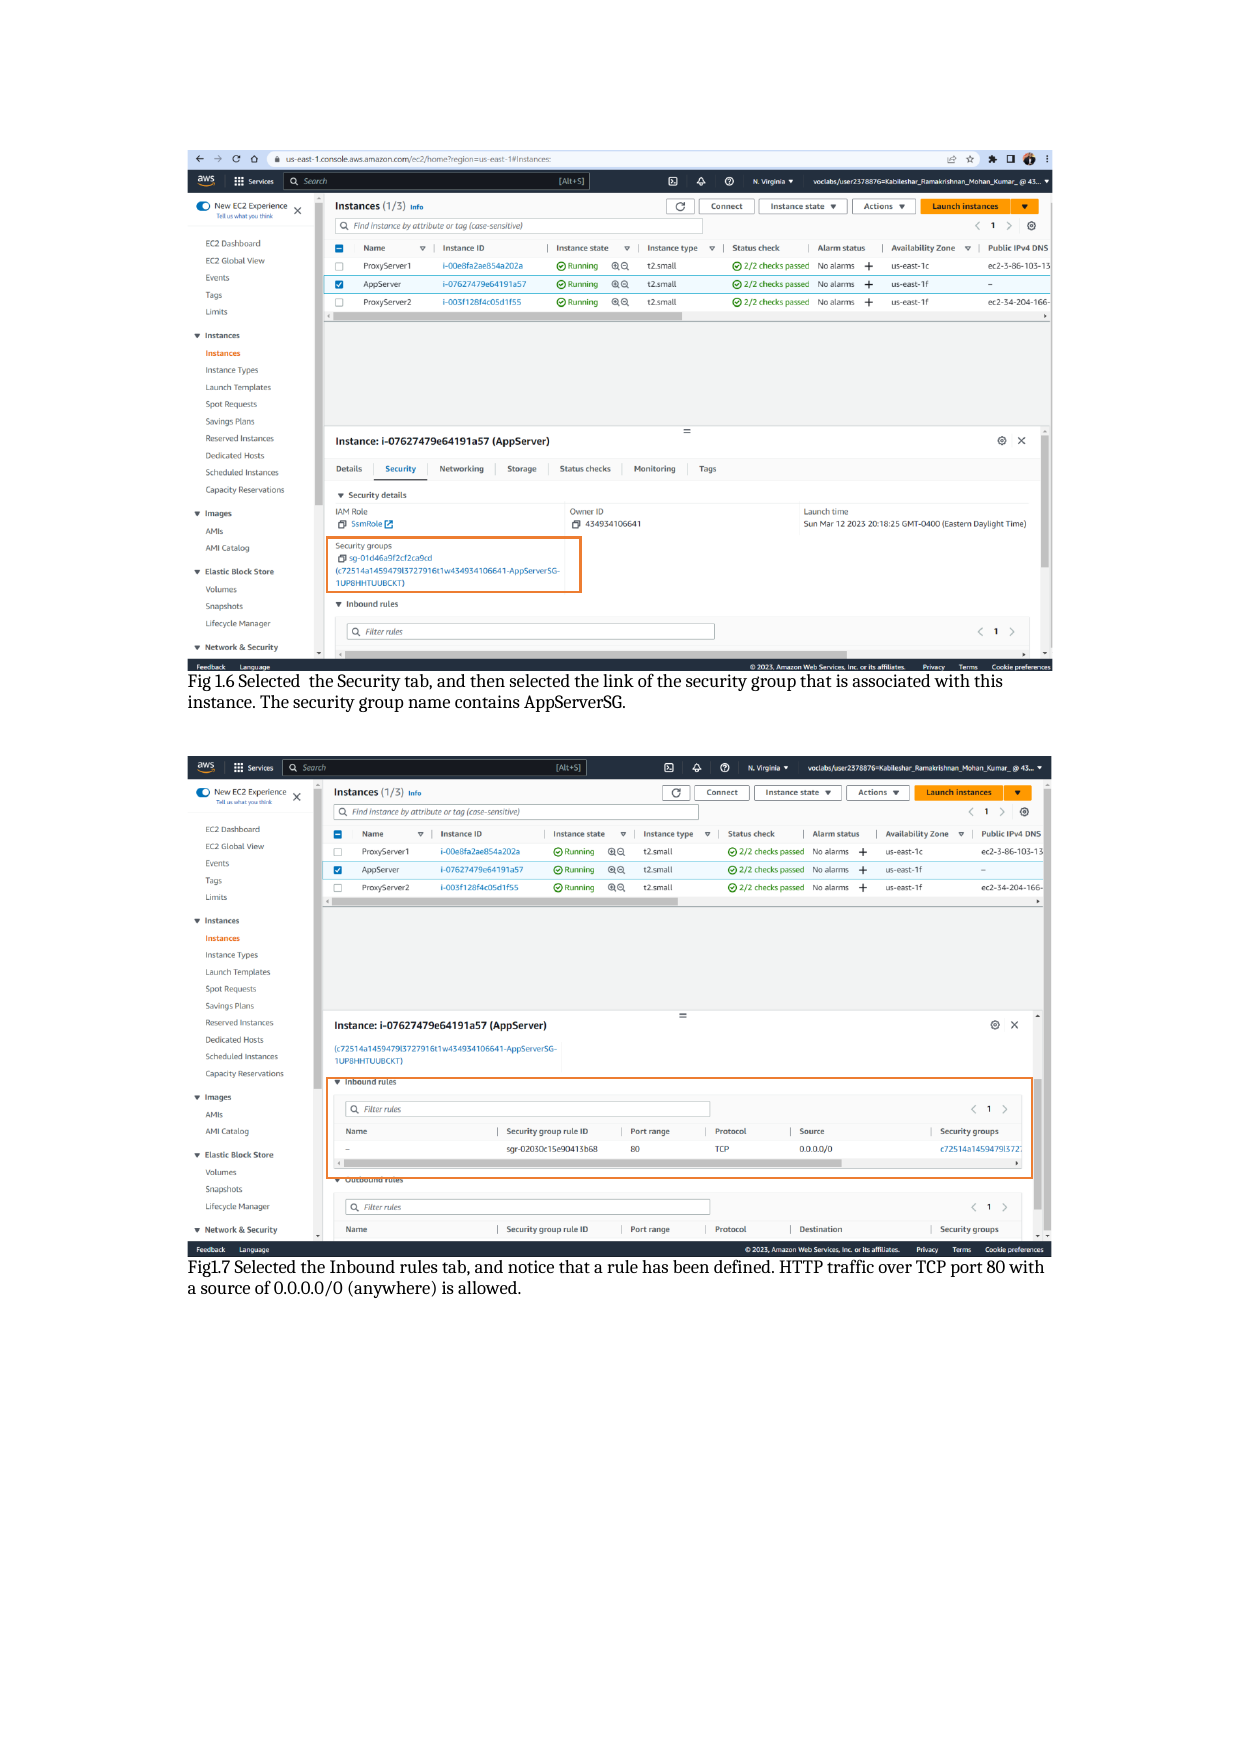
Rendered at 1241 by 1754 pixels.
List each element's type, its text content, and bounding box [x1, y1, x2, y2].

picture [187, 756, 1052, 1257]
picture [187, 150, 1053, 671]
